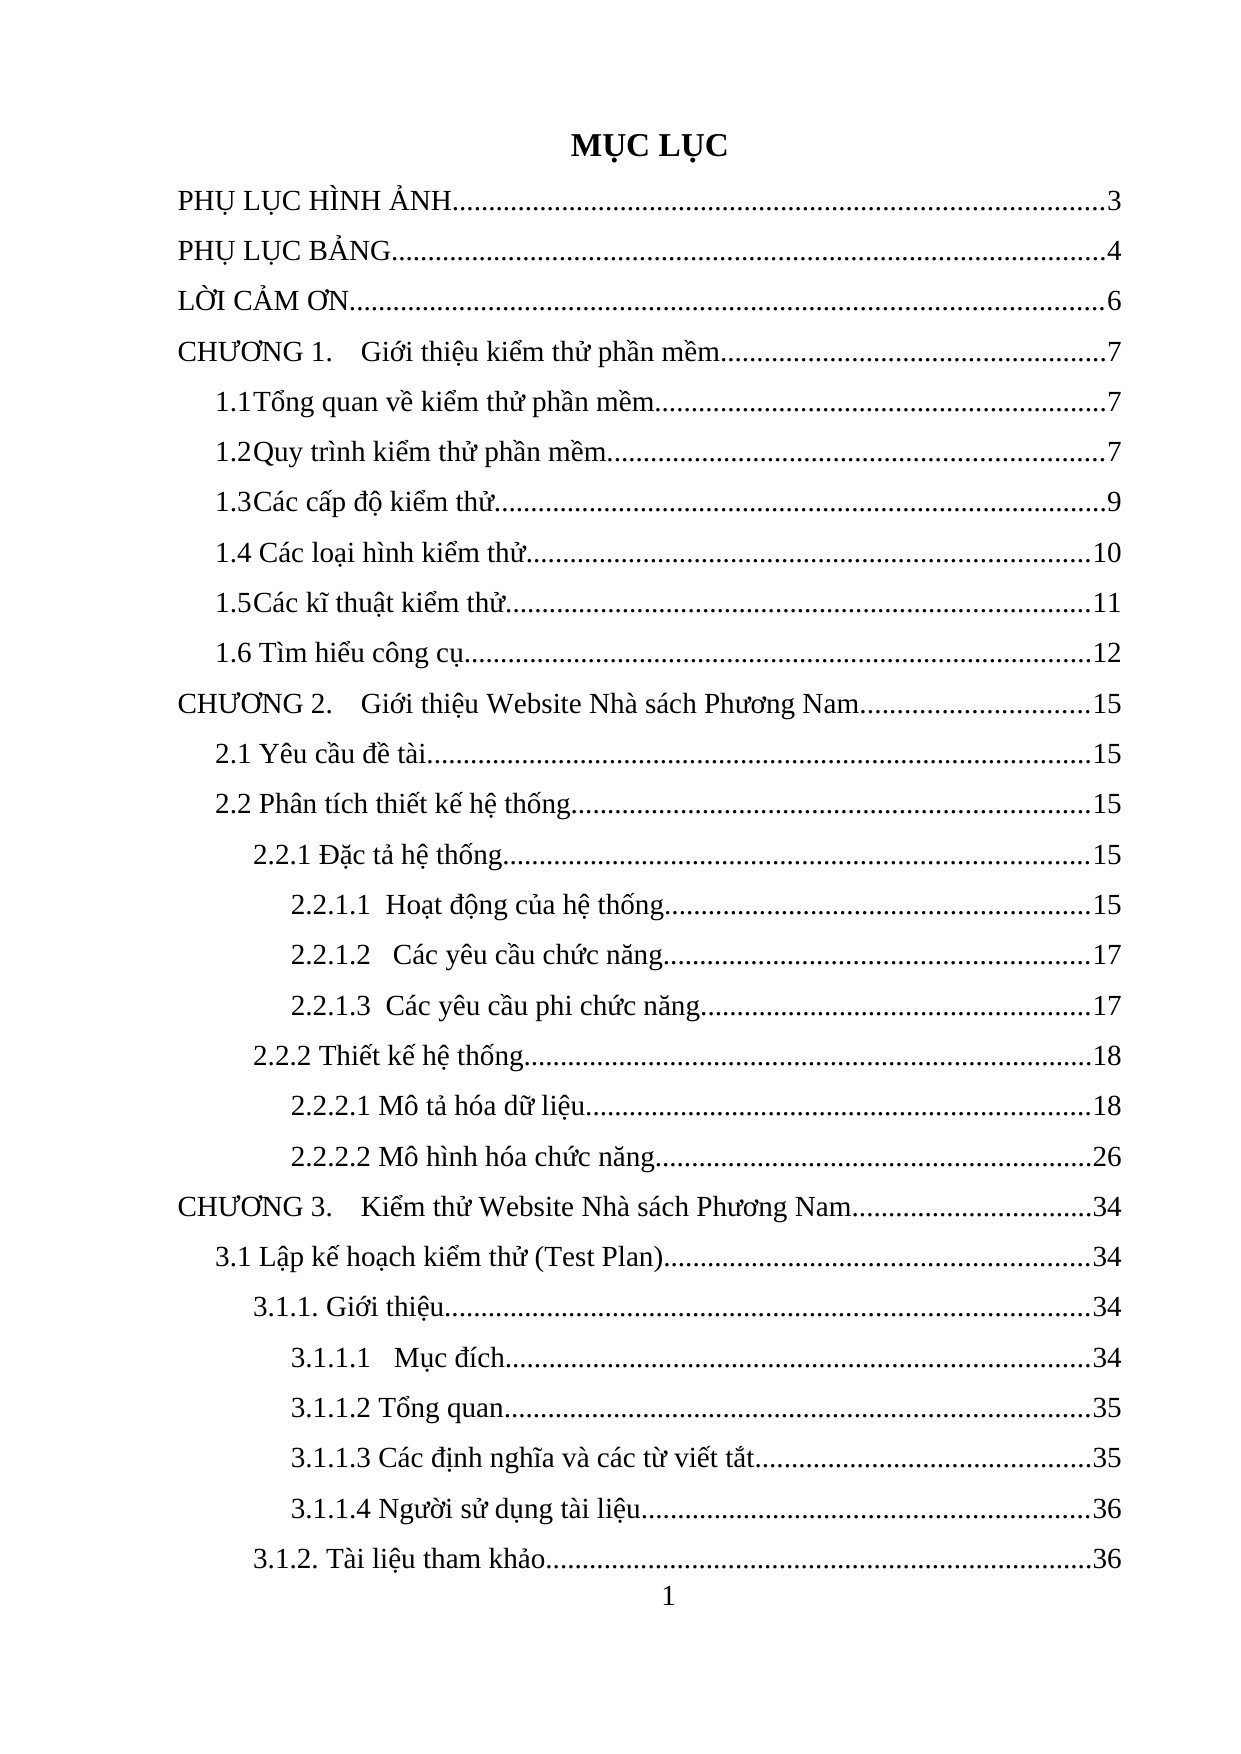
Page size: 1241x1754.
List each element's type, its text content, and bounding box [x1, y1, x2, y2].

text 2.2.2.2 Mô hình hóa chức năng 26 [291, 1139, 1122, 1172]
text 3.1.1.4 Người sử dụng tài liệu 36 [291, 1491, 1122, 1524]
text 2.2.1.1 Hoạt động của hệ thống 15 [291, 887, 1122, 921]
text 3.1.1.2 Tổng quan 35 [291, 1390, 1122, 1424]
text PHỤ LỤC BẢNG 4 [177, 233, 1122, 267]
text LỜI CẢM ƠN 6 [177, 283, 1122, 317]
text 3.1 Lập kế hoạch kiểm thử (Test Plan) 34 [215, 1239, 1122, 1273]
text 3.1.1. Giới thiệu 34 [253, 1289, 1122, 1323]
text 2.2.1 Đặc tả hệ thống 15 [253, 837, 1122, 870]
text MỤC LỤC [177, 125, 1122, 163]
text CHƯƠNG 1. Giới thiệu kiểm thử phần mềm 7 [177, 334, 1122, 367]
text 1.5 Các kĩ thuật kiểm thử 11 [215, 585, 1122, 619]
text 3.1.1.3 Các định nghĩa và các từ viết tắt 35 [291, 1441, 1122, 1474]
text 1.2 Quy trình kiểm thử phần mềm 7 [215, 434, 1122, 468]
text 1.4 Các loại hình kiểm thử 10 [215, 535, 1122, 568]
text 2.2.1.2 Các yêu cầu chức năng 17 [291, 937, 1122, 971]
text 3.1.2. Tài liệu tham khảo 36 [253, 1541, 1122, 1575]
text CHƯƠNG 3. Kiểm thử Website Nhà sách Phương Nam 34 [177, 1189, 1122, 1222]
text 2.2.2.1 Mô tả hóa dữ liệu 18 [291, 1088, 1122, 1122]
text 1.6 Tìm hiểu công cụ 12 [215, 636, 1122, 669]
text 2.2 Phân tích thiết kế hệ thống 15 [215, 786, 1122, 820]
text 2.1 Yêu cầu đề tài 15 [215, 736, 1122, 770]
text PHỤ LỤC HÌNH ẢNH 3 [177, 183, 1122, 216]
text 1.3 Các cấp độ kiểm thử 9 [215, 484, 1122, 518]
text 2.2.2 Thiết kế hệ thống 18 [253, 1038, 1122, 1072]
text 2.2.1.3 Các yêu cầu phi chức năng 17 [291, 988, 1122, 1021]
text 3.1.1.1 Mục đích 34 [291, 1340, 1122, 1373]
text CHƯƠNG 2. Giới thiệu Website Nhà sách Phương Nam 15 [177, 686, 1122, 719]
text 1.1 Tổng quan về kiểm thử phần mềm 7 [215, 384, 1122, 417]
